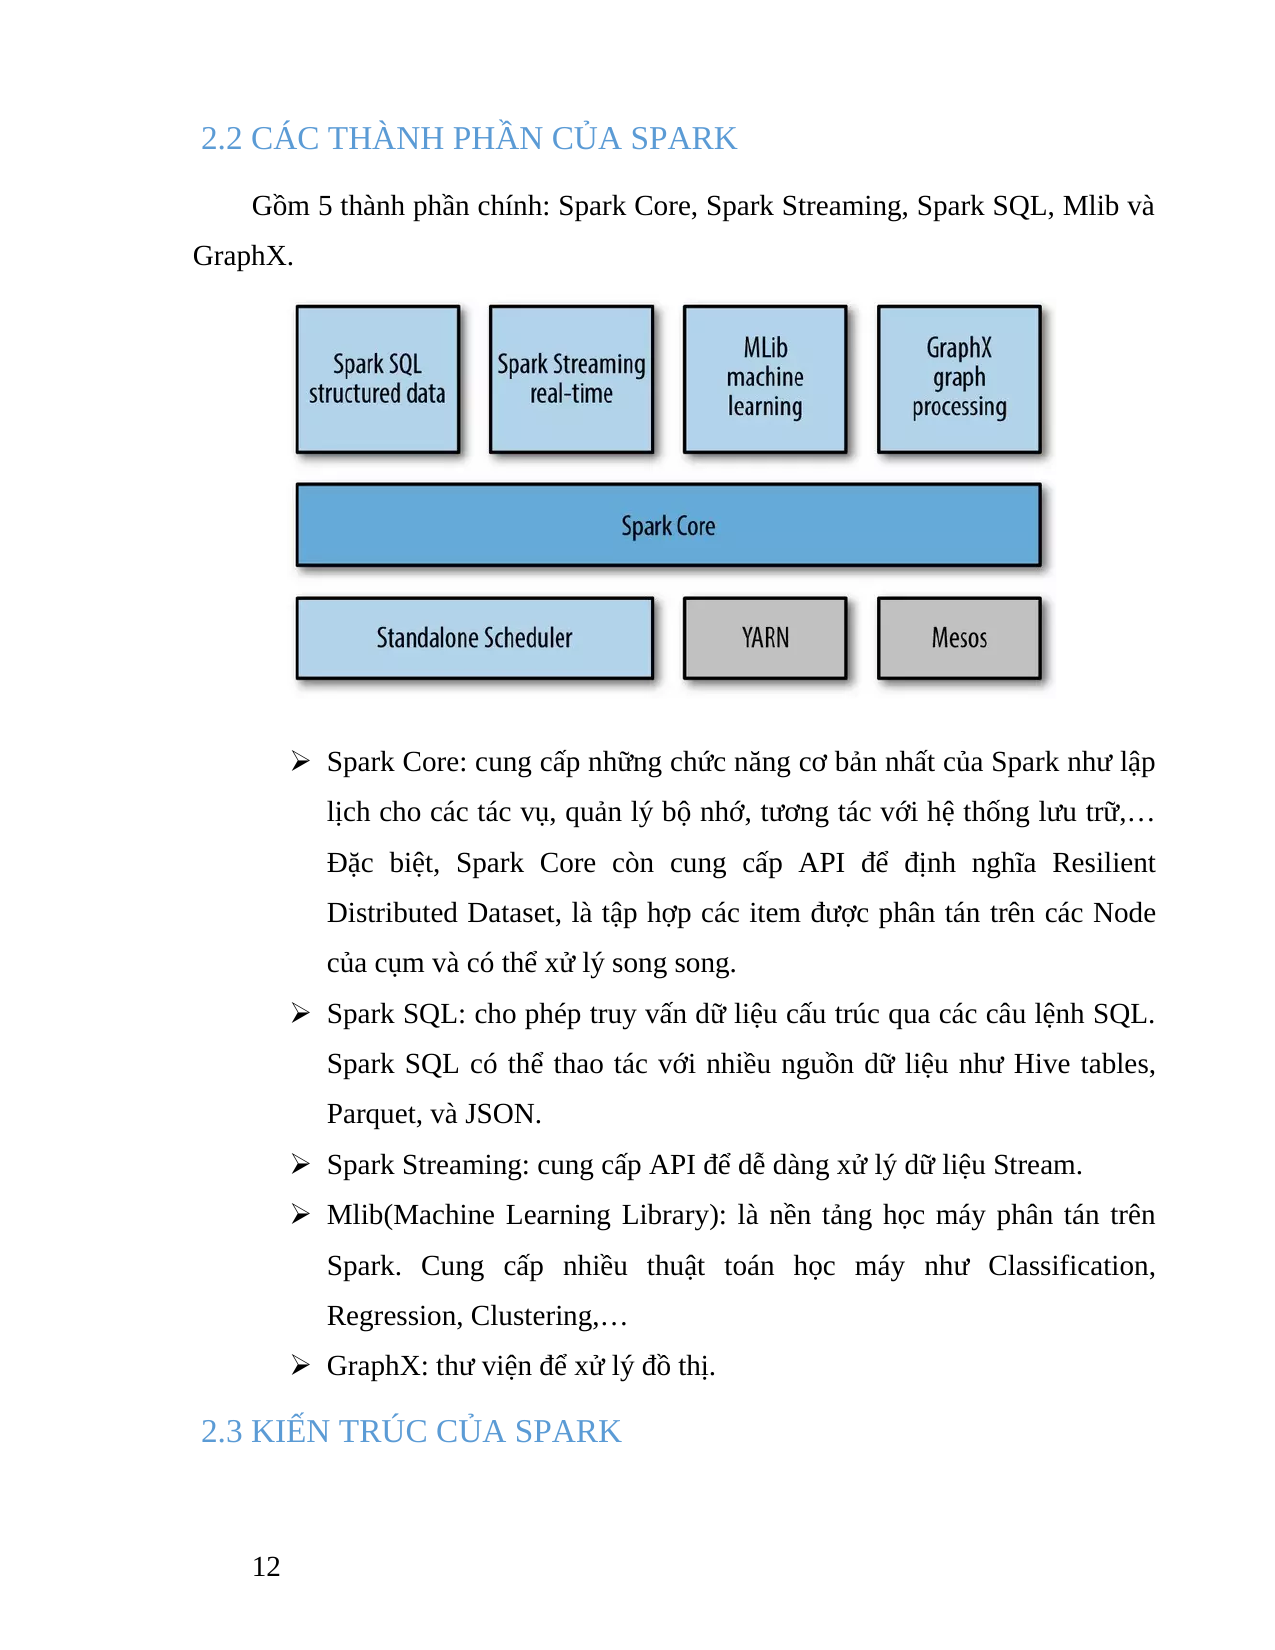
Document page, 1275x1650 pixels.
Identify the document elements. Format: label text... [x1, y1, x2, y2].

list Spark Streaming: cung cấp API để dễ dàng xử lý dữ liệu Stream. [289, 1147, 1157, 1181]
list Mlib(Machine Learning Library): là nền tảng học máy phân tán trên Spark. Cung cấp nhiều thuật toán học máy như Classification, Regression, Clustering,… [289, 1197, 1157, 1332]
subtitle 2.3 KIẾN TRÚC CỦA SPARK [201, 1411, 1157, 1449]
picture [275, 286, 1057, 699]
list Spark SQL: cho phép truy vấn dữ liệu cấu trúc qua các câu lệnh SQL. Spark SQL có thể thao tác với nhiều nguồn dữ liệu như Hive tables, Parquet, và JSON. [289, 996, 1157, 1130]
text Gồm 5 thành phần chính: Spark Core, Spark Streaming, Spark SQL, Mlib và GraphX. [193, 188, 1157, 272]
subtitle 2.2 CÁC THÀNH PHẦN CỦA SPARK [201, 118, 1157, 156]
list GraphX: thư viện để xử lý đồ thị. [289, 1348, 1157, 1382]
